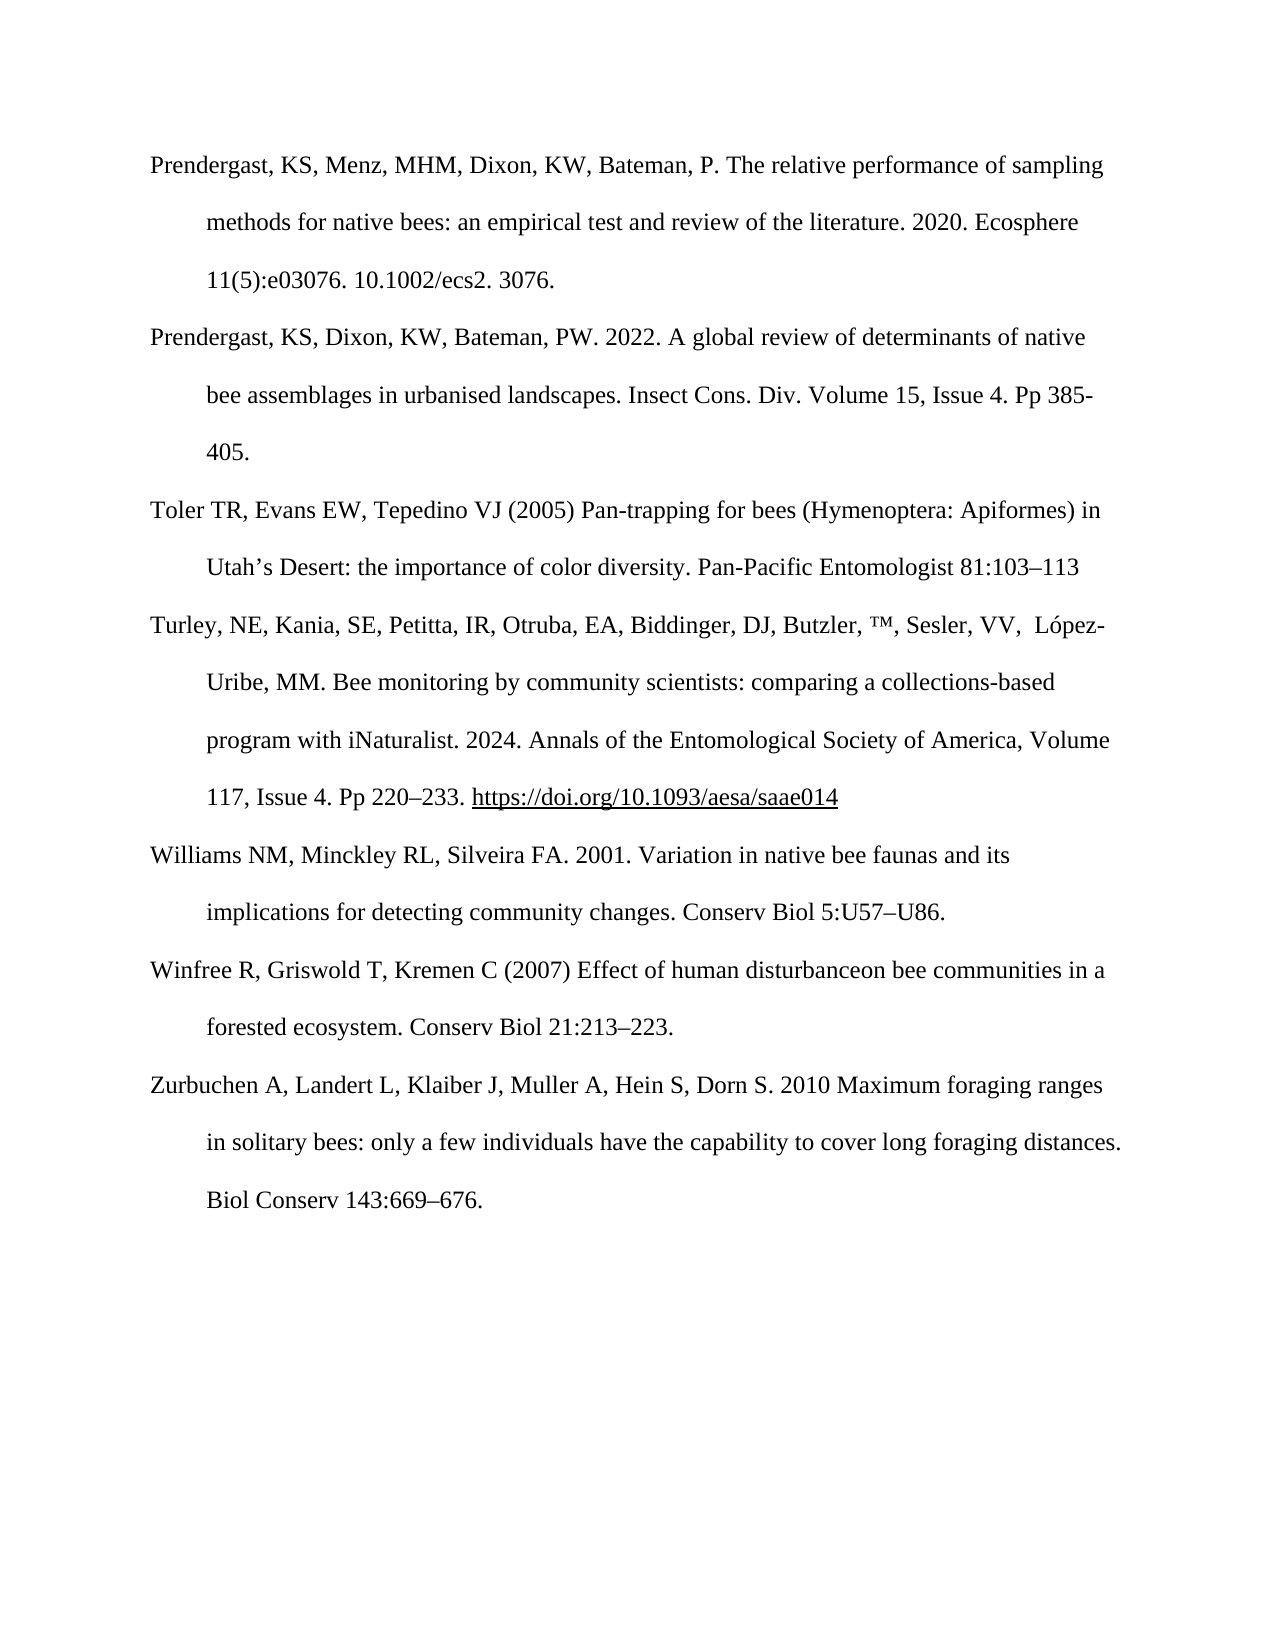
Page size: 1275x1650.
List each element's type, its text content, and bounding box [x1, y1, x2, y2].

text Prendergast, KS, Menz, MHM, Dixon, KW, Bateman, P. The relative performance of sampling methods for native bees: an empirical test and review of the literature. 2020. Ecosphere 11(5):e03076. 10.1002/ecs2. 3076. [150, 150, 1125, 294]
text https://doi.org/10.1093/aesa/saae014 [150, 610, 1125, 811]
text Prendergast, KS, Dixon, KW, Bateman, PW. 2022. A global review of determinants of native bee assemblages in urbanised landscapes. Insect Cons. Div. Volume 15, Issue 4. Pp 385-405. [150, 322, 1125, 466]
text Williams NM, Minckley RL, Silveira FA. 2001. Variation in native bee faunas and its implications for detecting community changes. Conserv Biol 5:U57–U86. [150, 840, 1125, 926]
text Toler TR, Evans EW, Tepedino VJ (2005) Pan-trapping for bees (Hymenoptera: Apiformes) in Utah’s Desert: the importance of color diversity. Pan-Pacific Entomologist 81:103–113 [150, 495, 1125, 581]
text Zurbuchen A, Landert L, Klaiber J, Muller A, Hein S, Dorn S. 2010 Maximum foraging ranges in solitary bees: only a few individuals have the capability to cover long foraging distances. Biol Conserv 143:669–676. [150, 1070, 1125, 1214]
text Winfree R, Griswold T, Kremen C (2007) Effect of human disturbanceon bee communities in a forested ecosystem. Conserv Biol 21:213–223. [150, 955, 1125, 1041]
